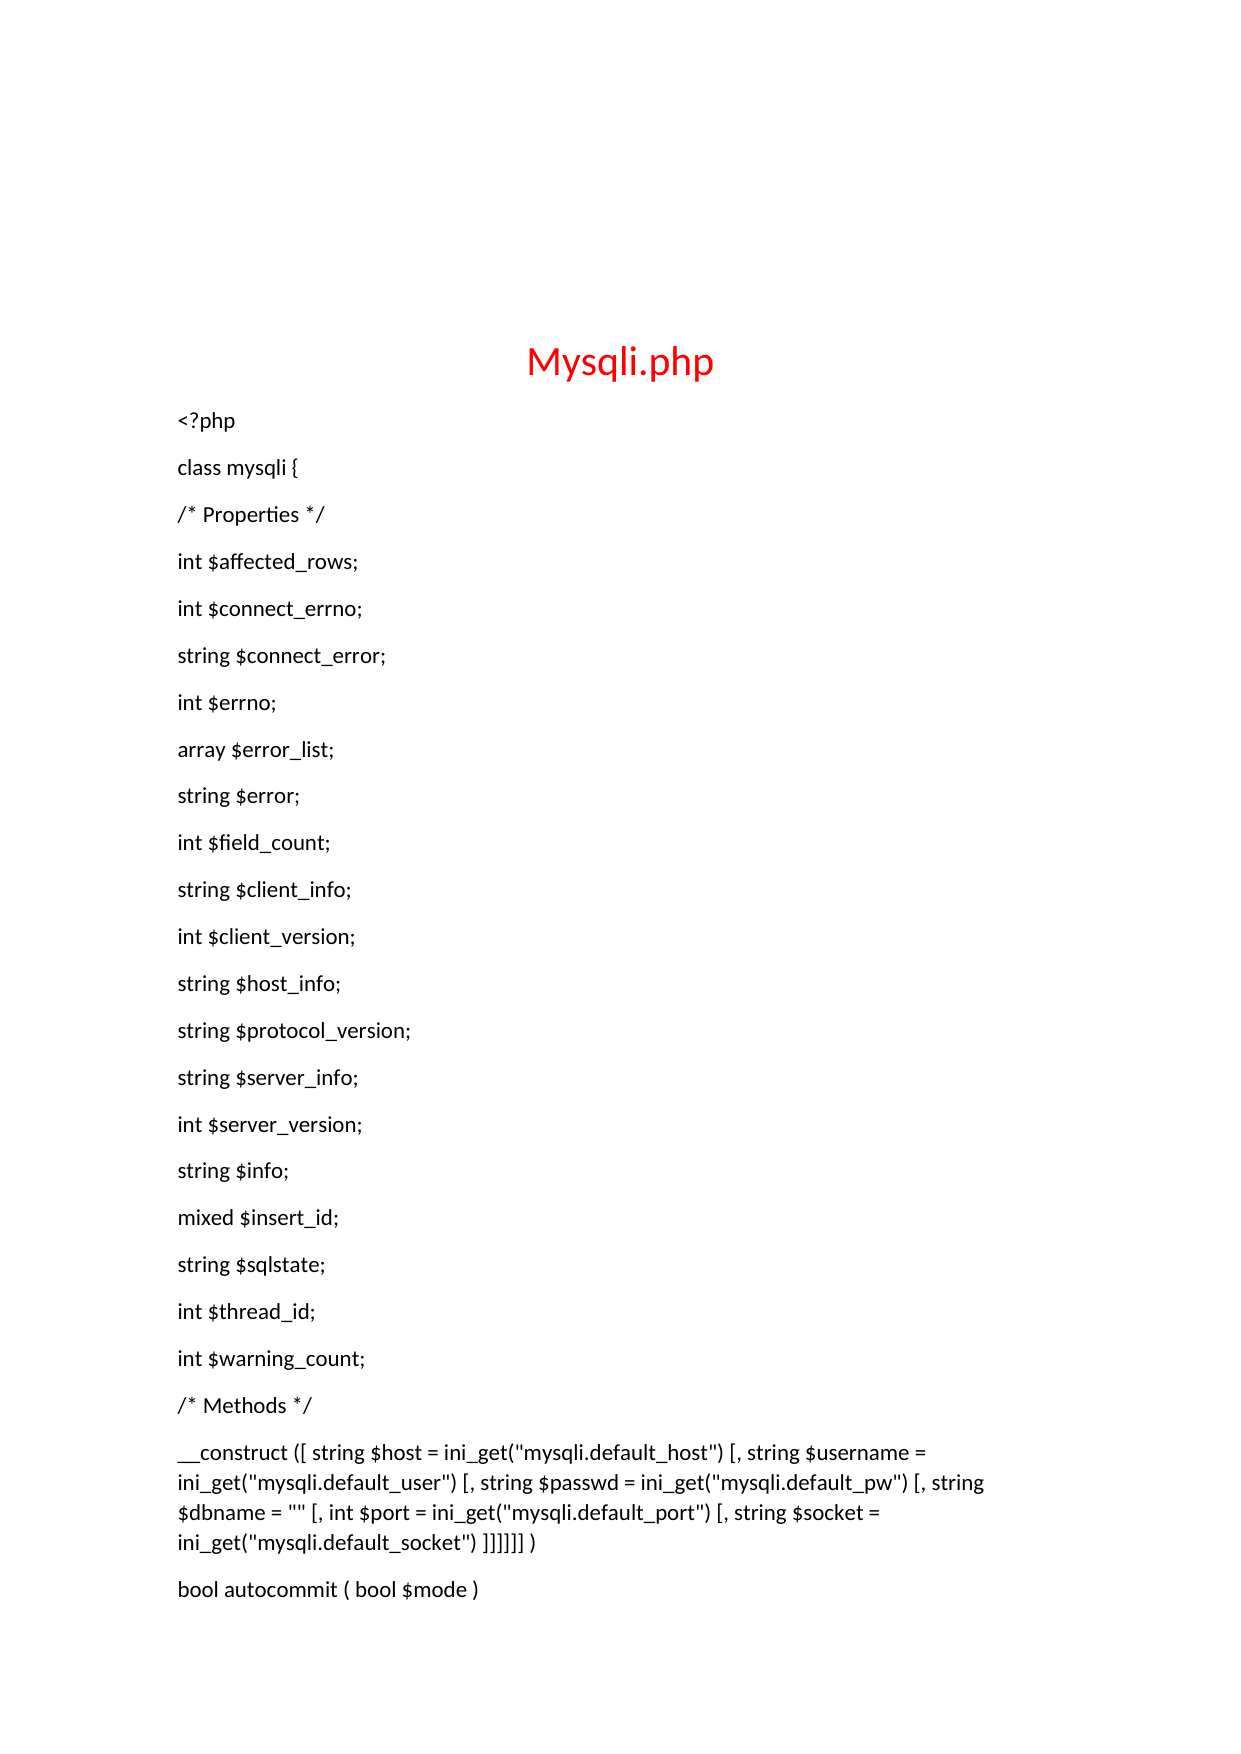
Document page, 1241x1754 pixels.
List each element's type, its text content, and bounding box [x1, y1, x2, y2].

text /* Properties */ [177, 500, 1063, 528]
text string $info; [177, 1157, 1063, 1185]
text string $protocol_version; [177, 1016, 1063, 1044]
text string $client_info; [177, 875, 1063, 903]
text Mysqli.php [177, 335, 1063, 386]
text int $field_count; [177, 828, 1063, 857]
text string $error; [177, 782, 1063, 810]
text string $host_info; [177, 969, 1063, 997]
text __construct ([ string $host = ini_get("mysqli.default_host") [, string $username = ini_get("mysqli.default_user") [, string $passwd = ini_get("mysqli.default_pw") [, string $dbname = "" [, int $port = ini_get("mysqli.default_port") [, string $socket = ini_get("mysqli.default_socket") ]]]]]] ) [177, 1438, 1063, 1557]
text int $thread_id; [177, 1297, 1063, 1325]
text array $error_list; [177, 735, 1063, 763]
text string $connect_error; [177, 641, 1063, 669]
text /* Methods */ [177, 1391, 1063, 1419]
text mixed $insert_id; [177, 1203, 1063, 1232]
text int $errno; [177, 688, 1063, 716]
text int $warning_count; [177, 1344, 1063, 1372]
text int $client_version; [177, 922, 1063, 950]
text int $connect_errno; [177, 594, 1063, 622]
text string $server_info; [177, 1063, 1063, 1091]
text int $affected_rows; [177, 547, 1063, 575]
text bool autocommit ( bool $mode ) [177, 1575, 1063, 1603]
text int $server_version; [177, 1110, 1063, 1138]
text <?php [177, 407, 1063, 435]
text class mysqli { [177, 453, 1063, 482]
text string $sqlstate; [177, 1250, 1063, 1278]
